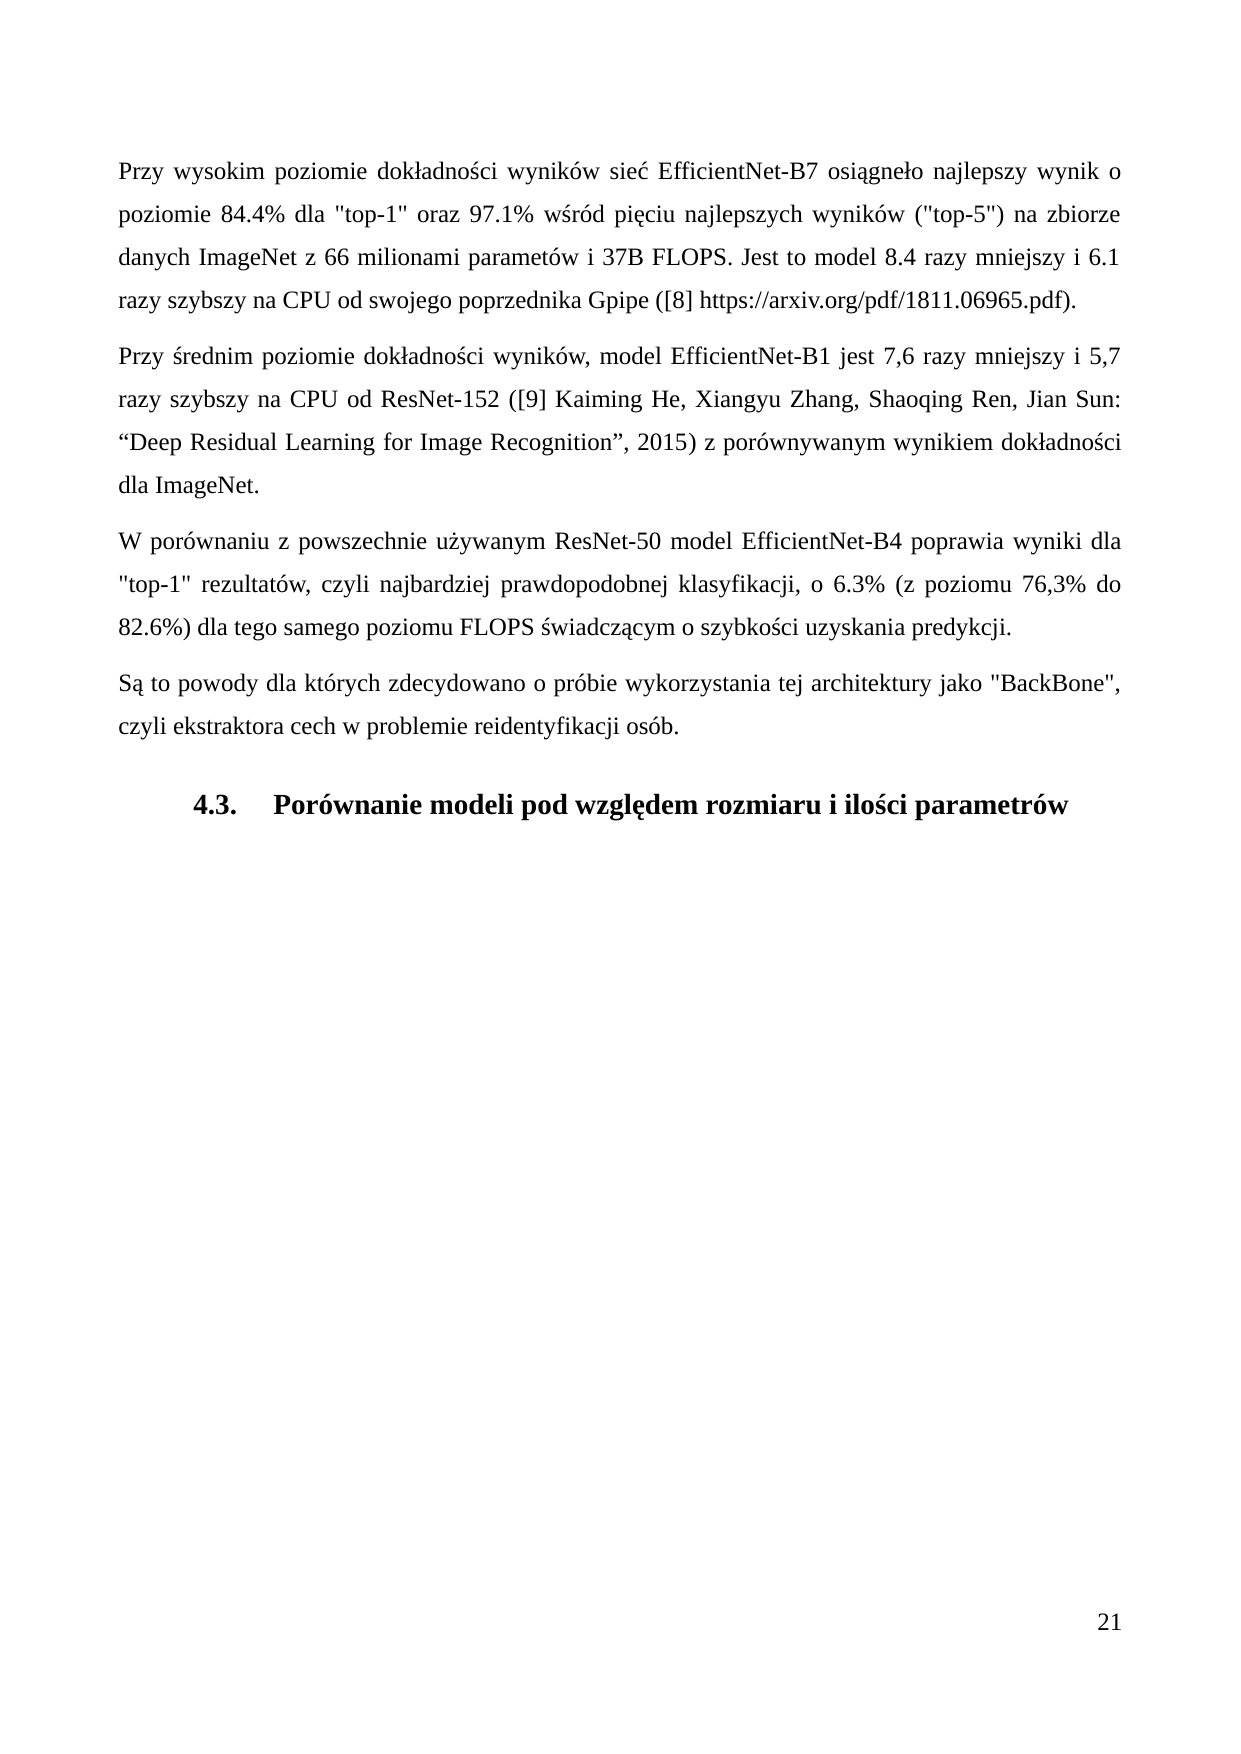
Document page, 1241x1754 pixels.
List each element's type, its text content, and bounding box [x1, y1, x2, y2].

text Przy średnim poziomie dokładności wyników, model EfficientNet-B1 jest 7,6 razy mniejszy i 5,7 razy szybszy na CPU od ResNet-152 ([9] Kaiming He, Xiangyu Zhang, Shaoqing Ren, Jian Sun: “Deep Residual Learning for Image Recognition”, 2015) z porównywanym wynikiem dokładności dla ImageNet. [118, 341, 1122, 499]
text Są to powody dla których zdecydowano o próbie wykorzystania tej architektury jako "BackBone", czyli ekstraktora cech w problemie reidentyfikacji osób. [118, 668, 1122, 740]
text Przy wysokim poziomie dokładności wyników sieć EfficientNet-B7 osiągneło najlepszy wynik o poziomie 84.4% dla "top-1" oraz 97.1% wśród pięciu najlepszych wyników ("top-5") na zbiorze danych ImageNet z 66 milionami parametów i 37B FLOPS. Jest to model 8.4 razy mniejszy i 6.1 razy szybszy na CPU od swojego poprzednika Gpipe ([8] https://arxiv.org/pdf/1811.06965.pdf). [118, 156, 1122, 314]
text W porównaniu z powszechnie używanym ResNet-50 model EfficientNet-B4 poprawia wyniki dla "top-1" rezultatów, czyli najbardziej prawdopodobnej klasyfikacji, o 6.3% (z poziomu 76,3% do 82.6%) dla tego samego poziomu FLOPS świadczącym o szybkości uzyskania predykcji. [118, 526, 1122, 641]
subtitle Porównanie modeli pod względem rozmiaru i ilości parametrów [193, 787, 1122, 821]
